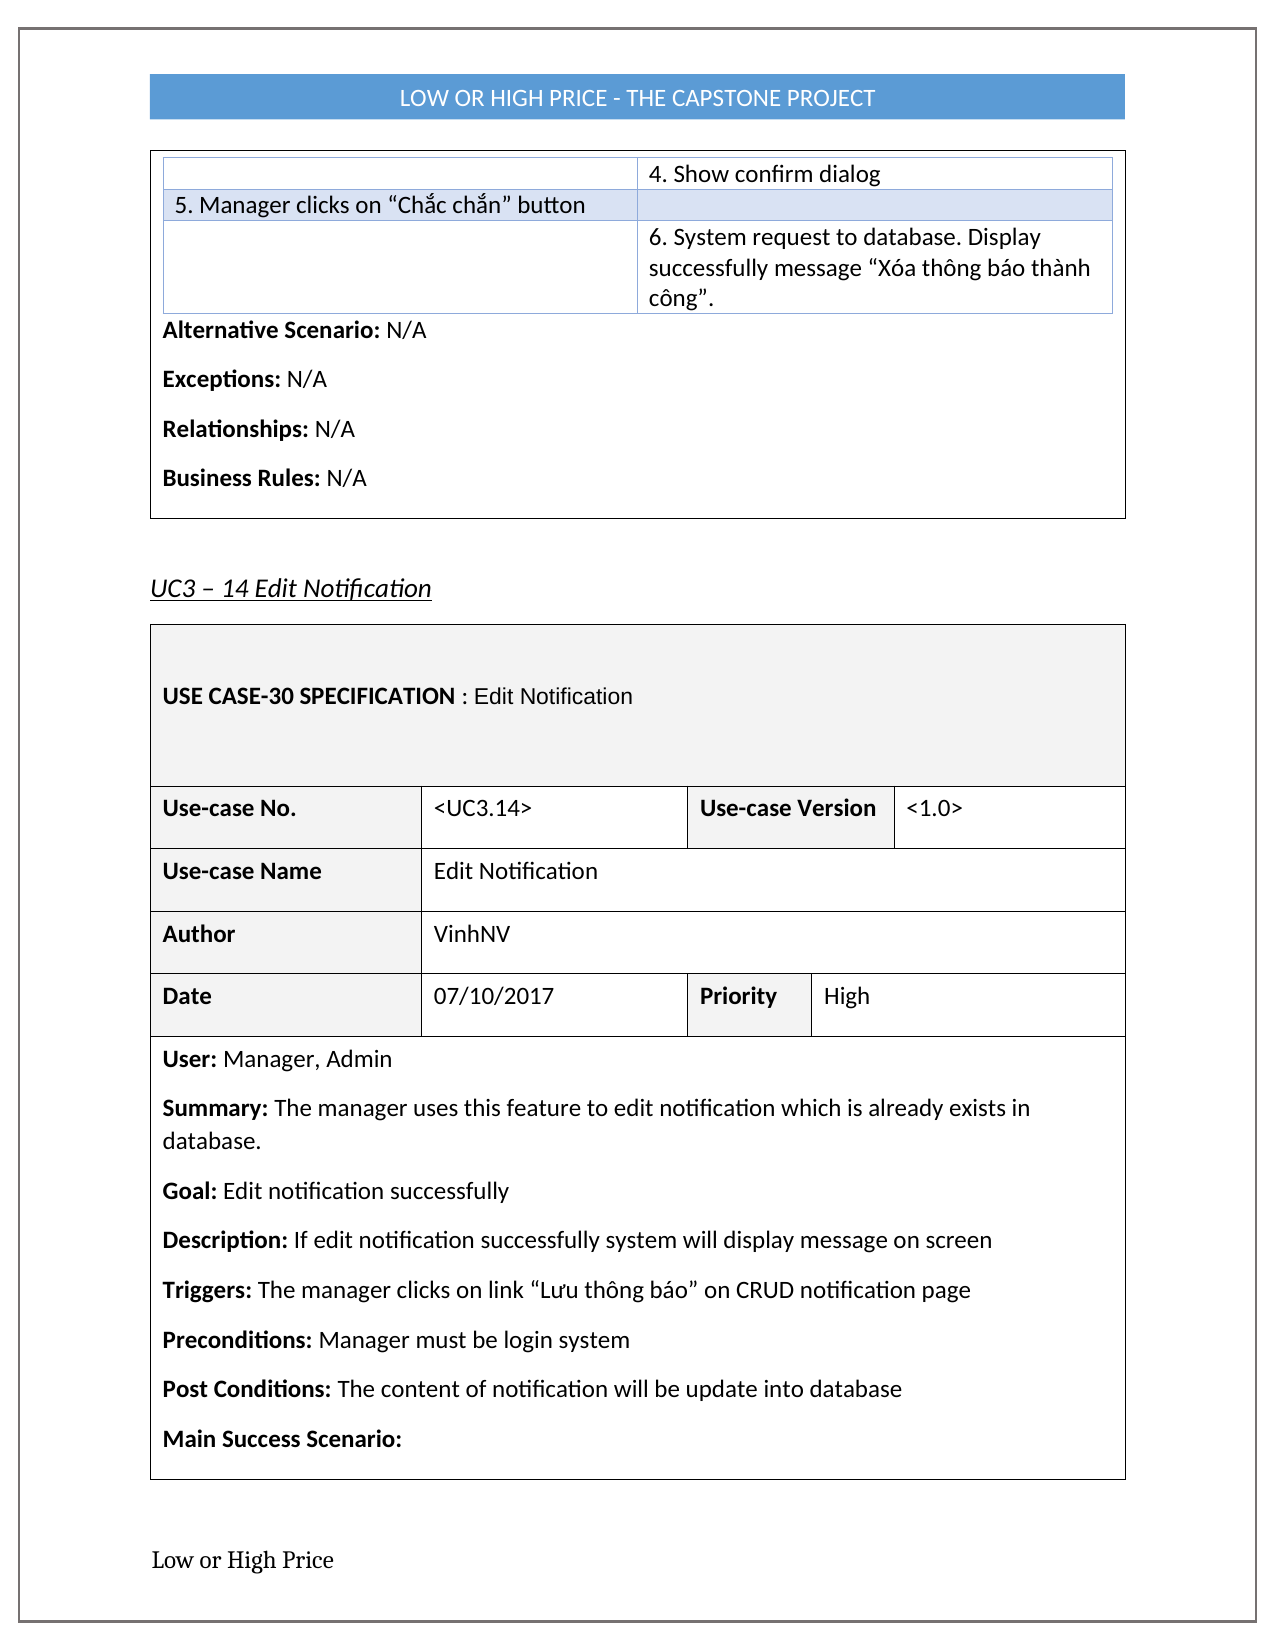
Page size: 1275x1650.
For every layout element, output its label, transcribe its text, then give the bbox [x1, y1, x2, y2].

table_cell Use-case Name [151, 849, 421, 911]
table_header USE CASE-30 SPECIFICATION : Edit Notification [151, 625, 1125, 786]
table_cell Edit Notification [422, 849, 1125, 911]
table_cell Use-case No. [151, 787, 421, 848]
table_cell <1.0> [895, 787, 1125, 848]
table_cell Date [151, 974, 421, 1036]
table_cell Author [151, 912, 421, 973]
table_cell VinhNV [422, 912, 1125, 973]
text UC3 – 14 Edit Notification [150, 571, 1125, 604]
table_cell High [812, 974, 1125, 1036]
table_cell 07/10/2017 [422, 974, 687, 1036]
table_cell <UC3.14> [422, 787, 687, 848]
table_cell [151, 151, 1125, 518]
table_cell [151, 1037, 1125, 1478]
table_cell Use-case Version [688, 787, 894, 848]
table_cell Priority [688, 974, 811, 1036]
